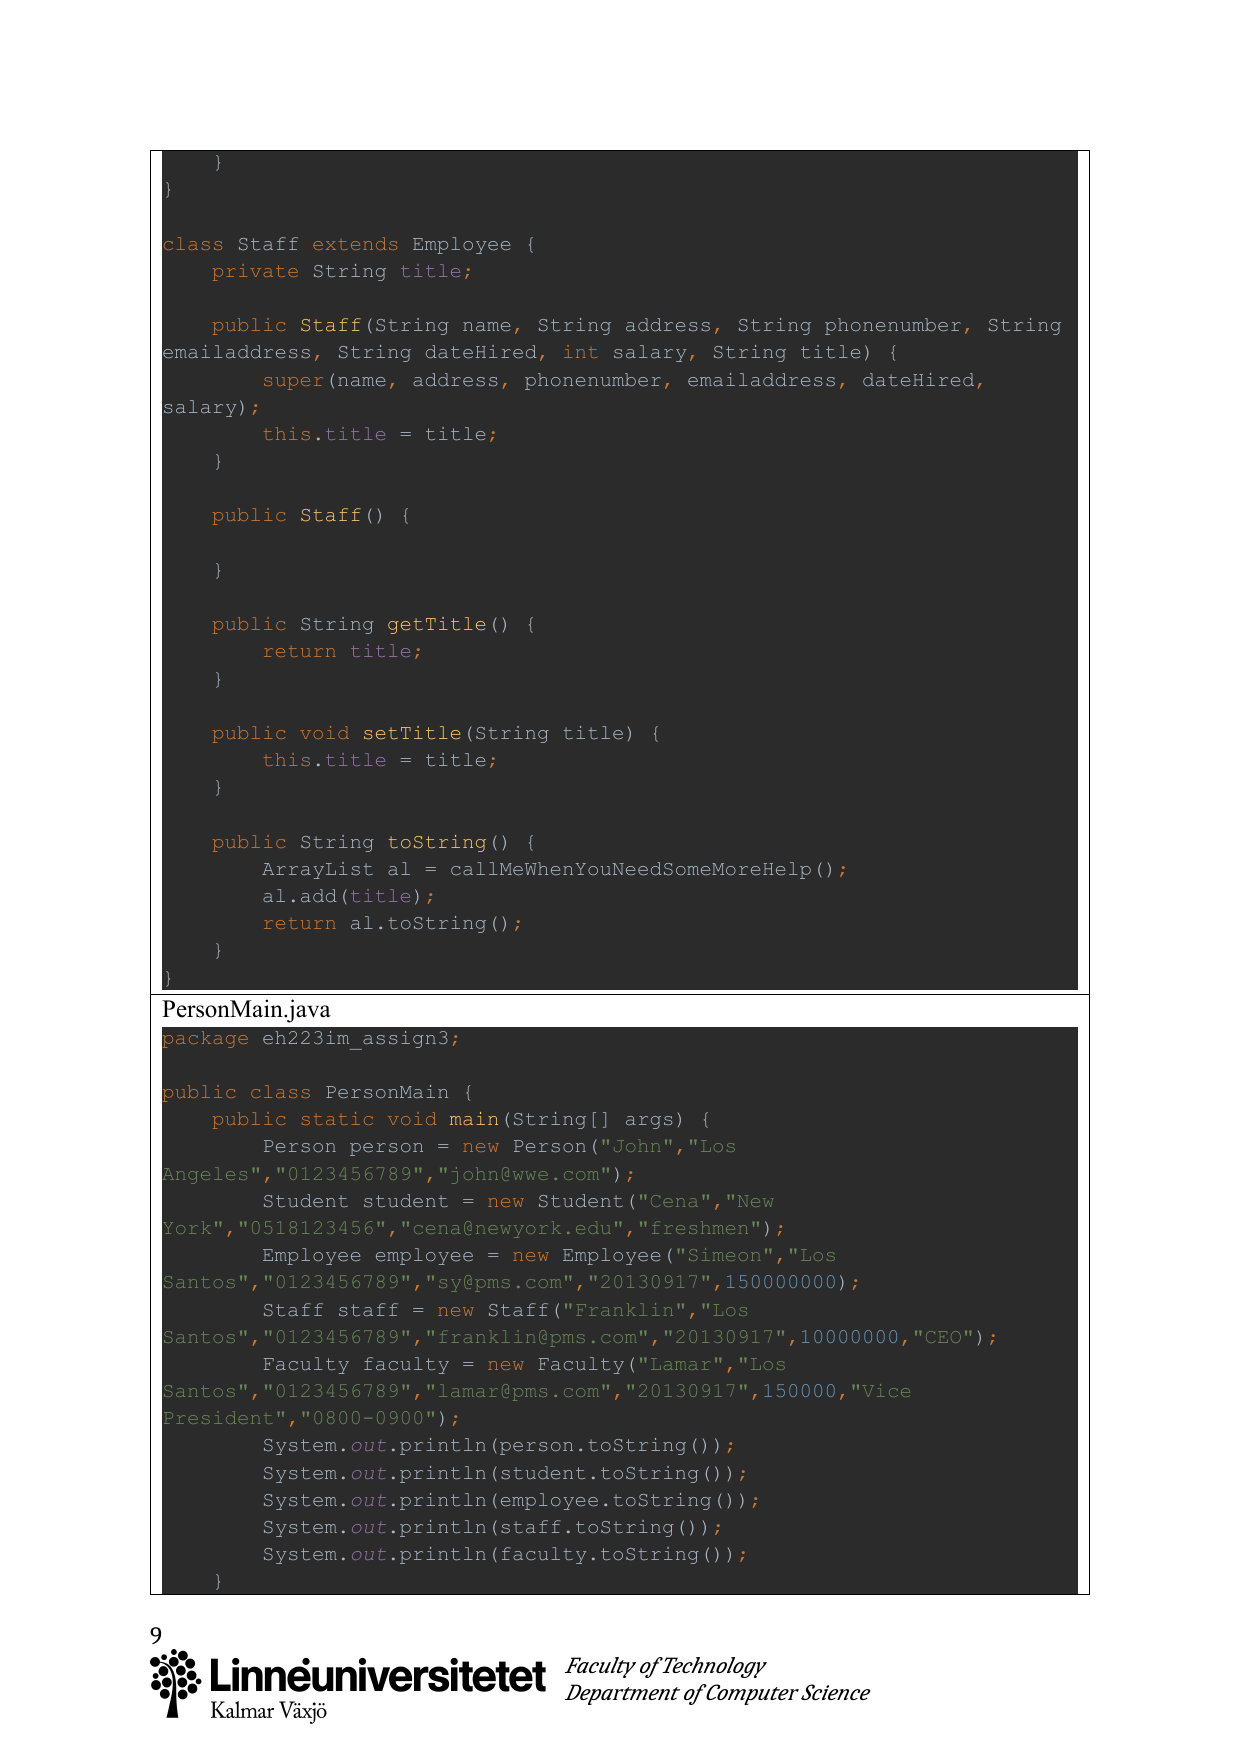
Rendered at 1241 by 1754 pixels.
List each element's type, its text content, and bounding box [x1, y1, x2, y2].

picture [150, 1649, 546, 1724]
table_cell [151, 995, 1089, 1594]
